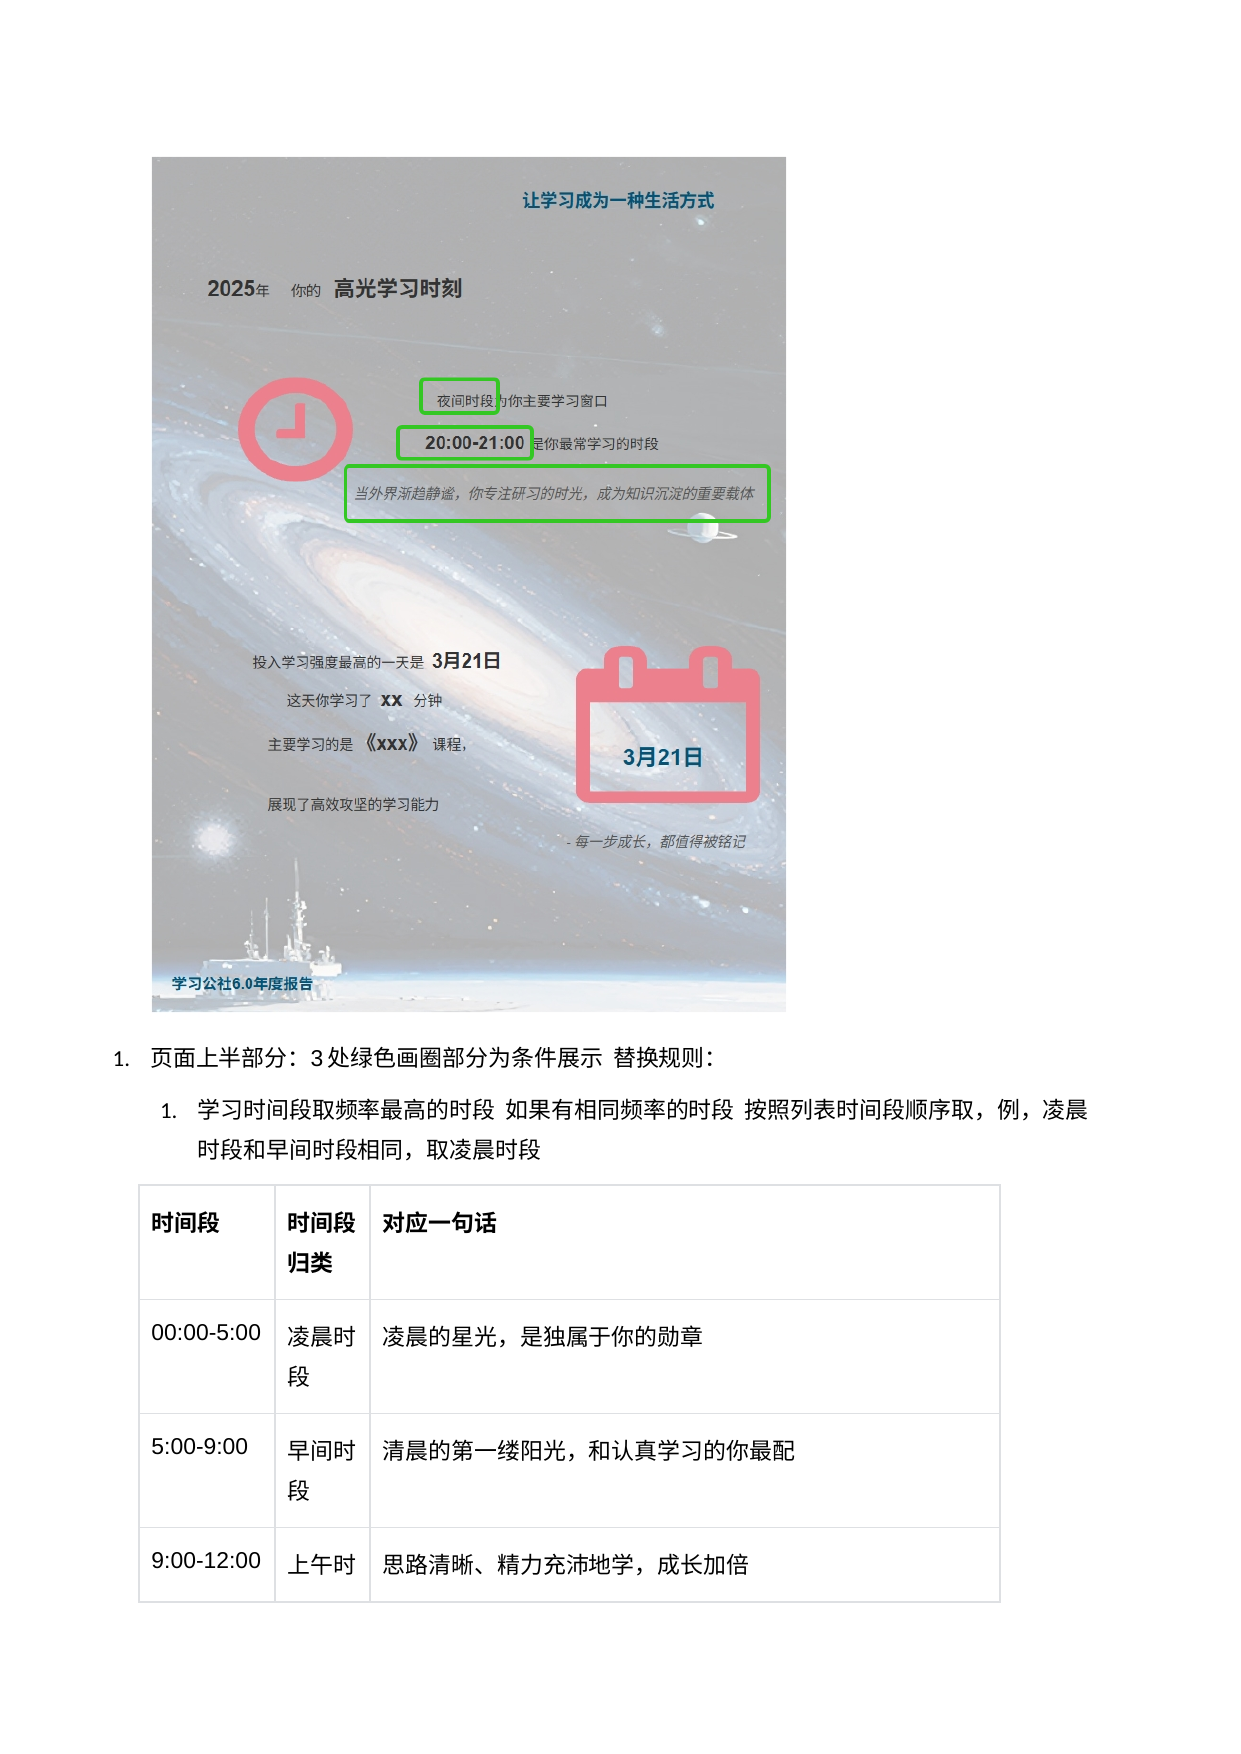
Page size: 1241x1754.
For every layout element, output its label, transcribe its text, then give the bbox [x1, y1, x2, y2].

table_cell 思路清晰、精力充沛地学，成长加倍 [371, 1528, 999, 1601]
table_cell 5:00-9:00 [140, 1414, 274, 1527]
table_header 时间段归类 [276, 1186, 369, 1298]
table_header 时间段 [140, 1186, 274, 1298]
table_cell 上午时段 [276, 1528, 369, 1601]
picture [150, 150, 797, 1022]
table_cell 00:00-5:00 [140, 1300, 274, 1413]
table_header 对应一句话 [371, 1186, 999, 1298]
table_cell 9:00-12:00 [140, 1528, 274, 1601]
list 页面上半部分：3处绿色画圈部分为条件展示 替换规则： [112, 1040, 1090, 1073]
list 学习时间段取频率最高的时段 如果有相同频率的时段 按照列表时间段顺序取，例，凌晨时段和早间时段相同，取凌晨时段 [160, 1092, 1090, 1165]
table_cell 凌晨时段 [276, 1300, 369, 1413]
table_cell 清晨的第一缕阳光，和认真学习的你最配 [371, 1414, 999, 1527]
table_cell 早间时段 [276, 1414, 369, 1527]
table_cell 凌晨的星光，是独属于你的勋章 [371, 1300, 999, 1413]
